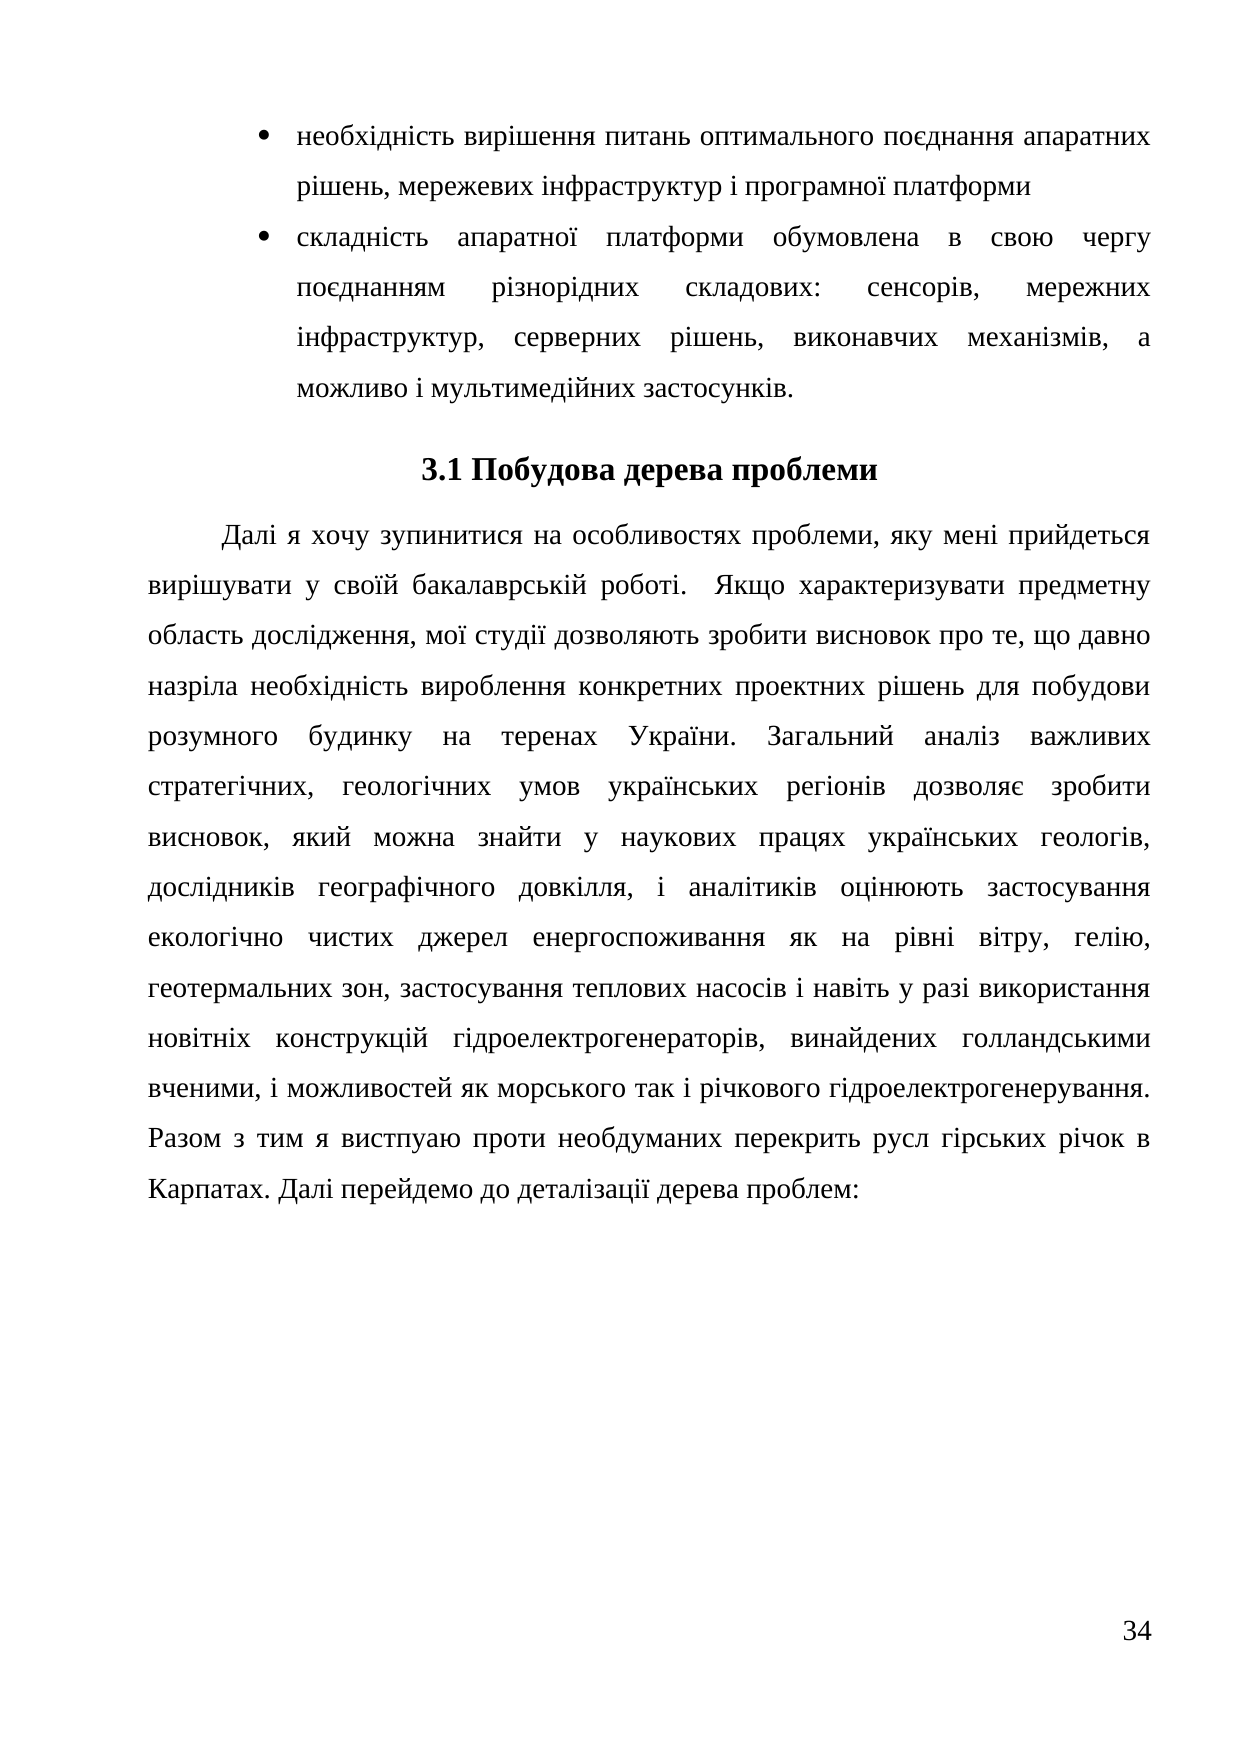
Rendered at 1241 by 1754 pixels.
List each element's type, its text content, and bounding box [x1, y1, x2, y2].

text Далі я хочу зупинитися на особливостях проблеми, яку мені прийдеться вирішувати у своїй бакалаврській роботі. Якщо характеризувати предметну область дослідження, мої студії дозволяють зробити висновок про те, що давно назріла необхідність вироблення конкретних проектних рішень для побудови розумного будинку на теренах України. Загальний аналіз важливих стратегічних, геологічних умов українських регіонів дозволяє зробити висновок, який можна знайти у наукових працях українських геологів, дослідників географічного довкілля, і аналітиків оцінюють застосування екологічно чистих джерел енергоспоживання як на рівні вітру, гелію, геотермальних зон, застосування теплових насосів і навіть у разі використання новітніх конструкцій гідроелектрогенераторів, винайдених голландськими вченими, і можливостей як морського так і річкового гідроелектрогенерування. Разом з тим я вистпуаю проти необдуманих перекрить русл гірських річок в Карпатах. Далі перейдемо до деталізації дерева проблем: [148, 517, 1152, 1204]
subtitle 3.1 Побудова дерева проблеми [148, 449, 1152, 488]
list необхідність вирішення питань оптимального поєднання апаратних рішень, мережевих інфраструктур і програмної платформи [259, 118, 1152, 202]
list складність апаратної платформи обумовлена в свою чергу поєднанням різнорідних складових: сенсорів, мережних інфраструктур, серверних рішень, виконавчих механізмів, а можливо і мультимедійних застосунків. [259, 219, 1152, 403]
